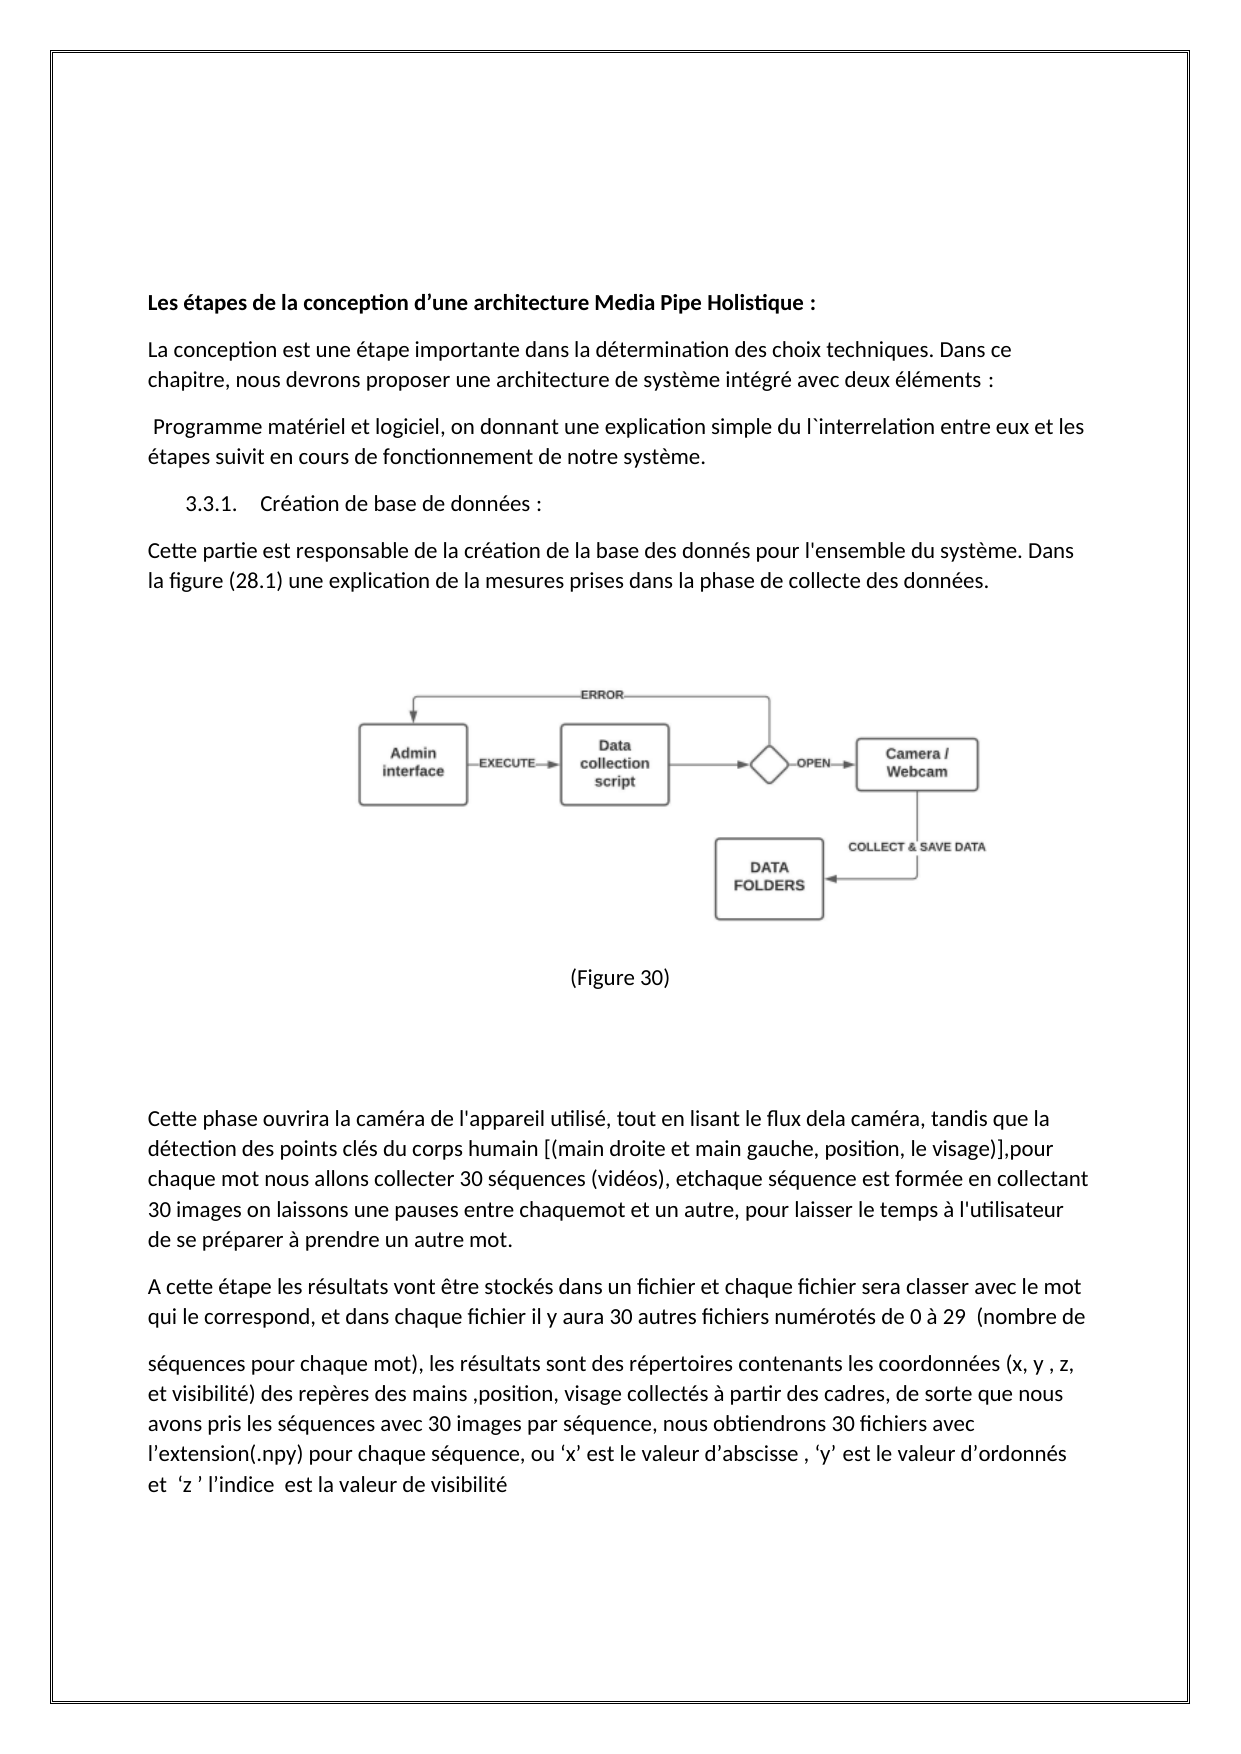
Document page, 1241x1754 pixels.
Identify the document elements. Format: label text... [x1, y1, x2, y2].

text Programme matériel et logiciel, on donnant une explication simple du l`interrelation entre eux et les étapes suivit en cours de fonctionnement de notre système. [148, 412, 1093, 470]
text Les étapes de la conception d’une architecture Media Pipe Holistique : [148, 288, 1093, 316]
text Cette partie est responsable de la création de la base des donnés pour l'ensemble du système. Dans la figure (28.1) une explication de la mesures prises dans la phase de collecte des données. [148, 536, 1093, 594]
text A cette étape les résultats vont être stockés dans un fichier et chaque fichier sera classer avec le mot qui le correspond, et dans chaque fichier il y aura 30 autres fichiers numérotés de 0 à 29 (nombre de [148, 1272, 1093, 1330]
text séquences pour chaque mot), les résultats sont des répertoires contenants les coordonnées (x, y , z, et visibilité) des repères des mains ,position, visage collectés à partir des cadres, de sorte que nous avons pris les séquences avec 30 images par séquence, nous obtiendrons 30 fichiers avec l’extension(.npy) pour chaque séquence, ou ‘x’ est le valeur d’abscisse , ‘y’ est le valeur d’ordonnés et ‘z ’ l’indice est la valeur de visibilité [148, 1349, 1093, 1498]
text La conception est une étape importante dans la détermination des choix techniques. Dans ce chapitre, nous devrons proposer une architecture de système intégré avec deux éléments : [148, 335, 1093, 393]
picture [147, 660, 1093, 945]
list Création de base de données : [185, 489, 1093, 517]
text (Figure 30) [148, 963, 1093, 991]
text Cette phase ouvrira la caméra de l'appareil utilisé, tout en lisant le flux dela caméra, tandis que la détection des points clés du corps humain [(main droite et main gauche, position, le visage)],pour chaque mot nous allons collecter 30 séquences (vidéos), etchaque séquence est formée en collectant 30 images on laissons une pauses entre chaquemot et un autre, pour laisser le temps à l'utilisateur de se préparer à prendre un autre mot. [148, 1104, 1093, 1253]
